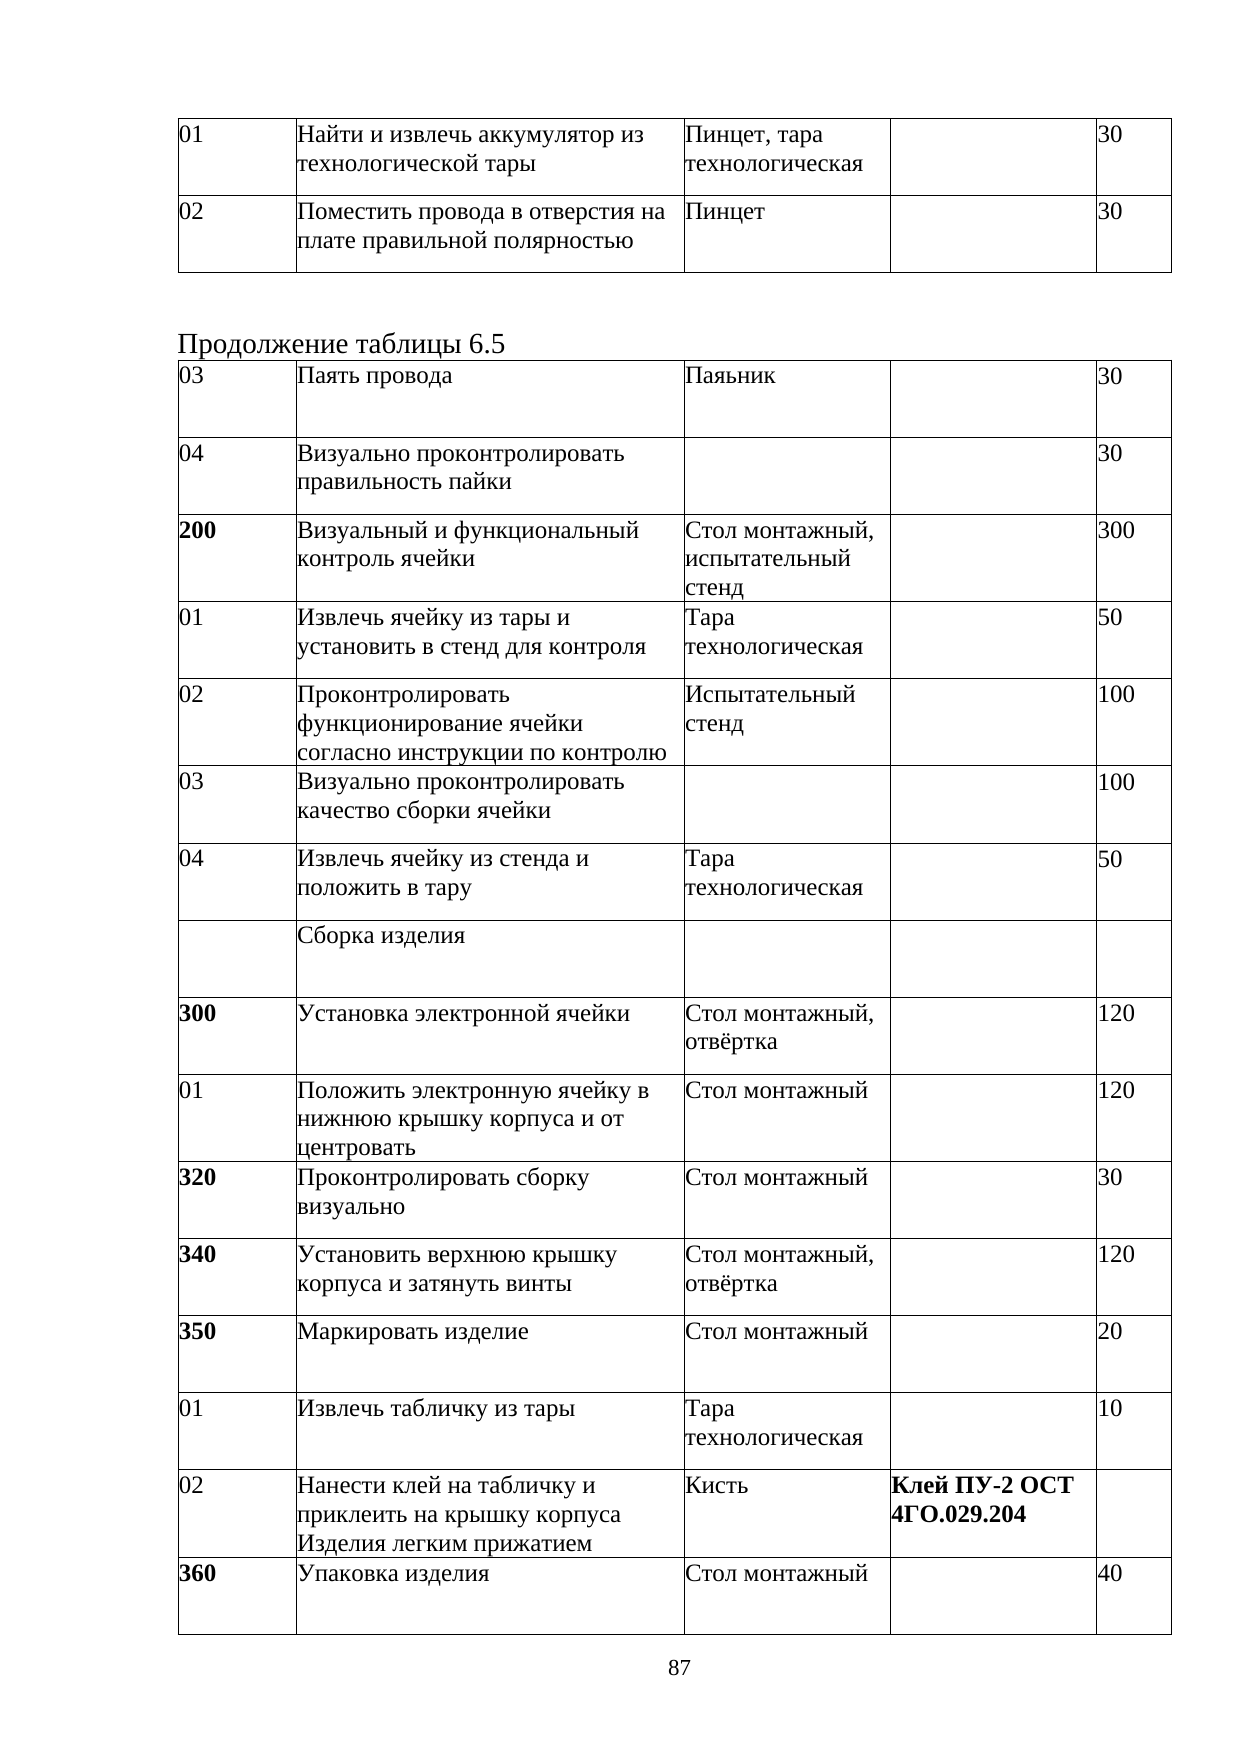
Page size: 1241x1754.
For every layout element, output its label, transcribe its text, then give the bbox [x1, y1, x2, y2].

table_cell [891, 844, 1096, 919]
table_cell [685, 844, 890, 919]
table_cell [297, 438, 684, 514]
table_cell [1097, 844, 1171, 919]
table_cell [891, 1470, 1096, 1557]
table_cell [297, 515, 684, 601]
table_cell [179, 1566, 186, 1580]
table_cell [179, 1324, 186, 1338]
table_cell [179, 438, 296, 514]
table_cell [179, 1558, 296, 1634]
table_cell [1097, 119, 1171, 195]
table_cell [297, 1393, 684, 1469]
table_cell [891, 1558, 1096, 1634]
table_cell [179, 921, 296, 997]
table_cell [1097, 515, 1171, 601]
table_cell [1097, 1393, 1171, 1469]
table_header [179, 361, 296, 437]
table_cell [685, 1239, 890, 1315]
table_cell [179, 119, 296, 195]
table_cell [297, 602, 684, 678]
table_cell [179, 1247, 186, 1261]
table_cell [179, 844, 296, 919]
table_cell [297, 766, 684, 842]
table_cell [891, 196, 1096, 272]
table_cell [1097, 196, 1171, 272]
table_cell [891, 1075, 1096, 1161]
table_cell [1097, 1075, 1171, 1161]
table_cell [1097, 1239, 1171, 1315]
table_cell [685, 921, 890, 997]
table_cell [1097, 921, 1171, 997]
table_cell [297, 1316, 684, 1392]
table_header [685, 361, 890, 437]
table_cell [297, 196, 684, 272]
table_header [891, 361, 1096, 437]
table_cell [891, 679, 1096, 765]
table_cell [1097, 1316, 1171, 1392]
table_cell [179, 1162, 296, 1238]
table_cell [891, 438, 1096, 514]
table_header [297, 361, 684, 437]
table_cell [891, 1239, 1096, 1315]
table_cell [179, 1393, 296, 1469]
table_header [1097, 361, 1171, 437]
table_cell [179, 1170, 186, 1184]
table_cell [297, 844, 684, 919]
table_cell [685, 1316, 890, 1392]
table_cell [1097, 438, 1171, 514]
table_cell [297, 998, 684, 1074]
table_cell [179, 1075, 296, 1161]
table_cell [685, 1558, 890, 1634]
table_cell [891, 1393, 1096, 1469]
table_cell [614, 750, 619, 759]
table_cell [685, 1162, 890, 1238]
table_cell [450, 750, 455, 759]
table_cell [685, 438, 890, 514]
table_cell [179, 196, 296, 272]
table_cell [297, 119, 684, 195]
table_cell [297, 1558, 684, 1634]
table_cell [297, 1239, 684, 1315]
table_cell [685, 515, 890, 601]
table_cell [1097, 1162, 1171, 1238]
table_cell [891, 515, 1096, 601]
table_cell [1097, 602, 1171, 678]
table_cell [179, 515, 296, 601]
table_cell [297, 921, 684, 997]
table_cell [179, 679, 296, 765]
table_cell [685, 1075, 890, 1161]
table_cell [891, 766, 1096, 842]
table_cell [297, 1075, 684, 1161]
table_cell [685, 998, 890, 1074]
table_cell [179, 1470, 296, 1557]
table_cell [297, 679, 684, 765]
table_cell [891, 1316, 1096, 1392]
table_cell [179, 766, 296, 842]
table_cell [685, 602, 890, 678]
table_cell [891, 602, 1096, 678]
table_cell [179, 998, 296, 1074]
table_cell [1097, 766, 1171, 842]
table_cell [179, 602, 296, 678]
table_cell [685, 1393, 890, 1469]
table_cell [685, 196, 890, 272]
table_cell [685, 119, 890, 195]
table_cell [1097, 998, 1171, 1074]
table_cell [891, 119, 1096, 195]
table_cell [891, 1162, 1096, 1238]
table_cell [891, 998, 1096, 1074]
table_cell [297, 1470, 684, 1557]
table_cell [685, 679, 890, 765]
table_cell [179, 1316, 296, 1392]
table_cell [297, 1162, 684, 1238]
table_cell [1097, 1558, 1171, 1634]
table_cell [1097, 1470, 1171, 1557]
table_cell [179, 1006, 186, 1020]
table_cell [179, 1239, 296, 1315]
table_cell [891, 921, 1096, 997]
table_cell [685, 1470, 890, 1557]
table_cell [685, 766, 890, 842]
text Продолжение таблицы 6.5 [177, 326, 1182, 359]
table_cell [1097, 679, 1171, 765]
